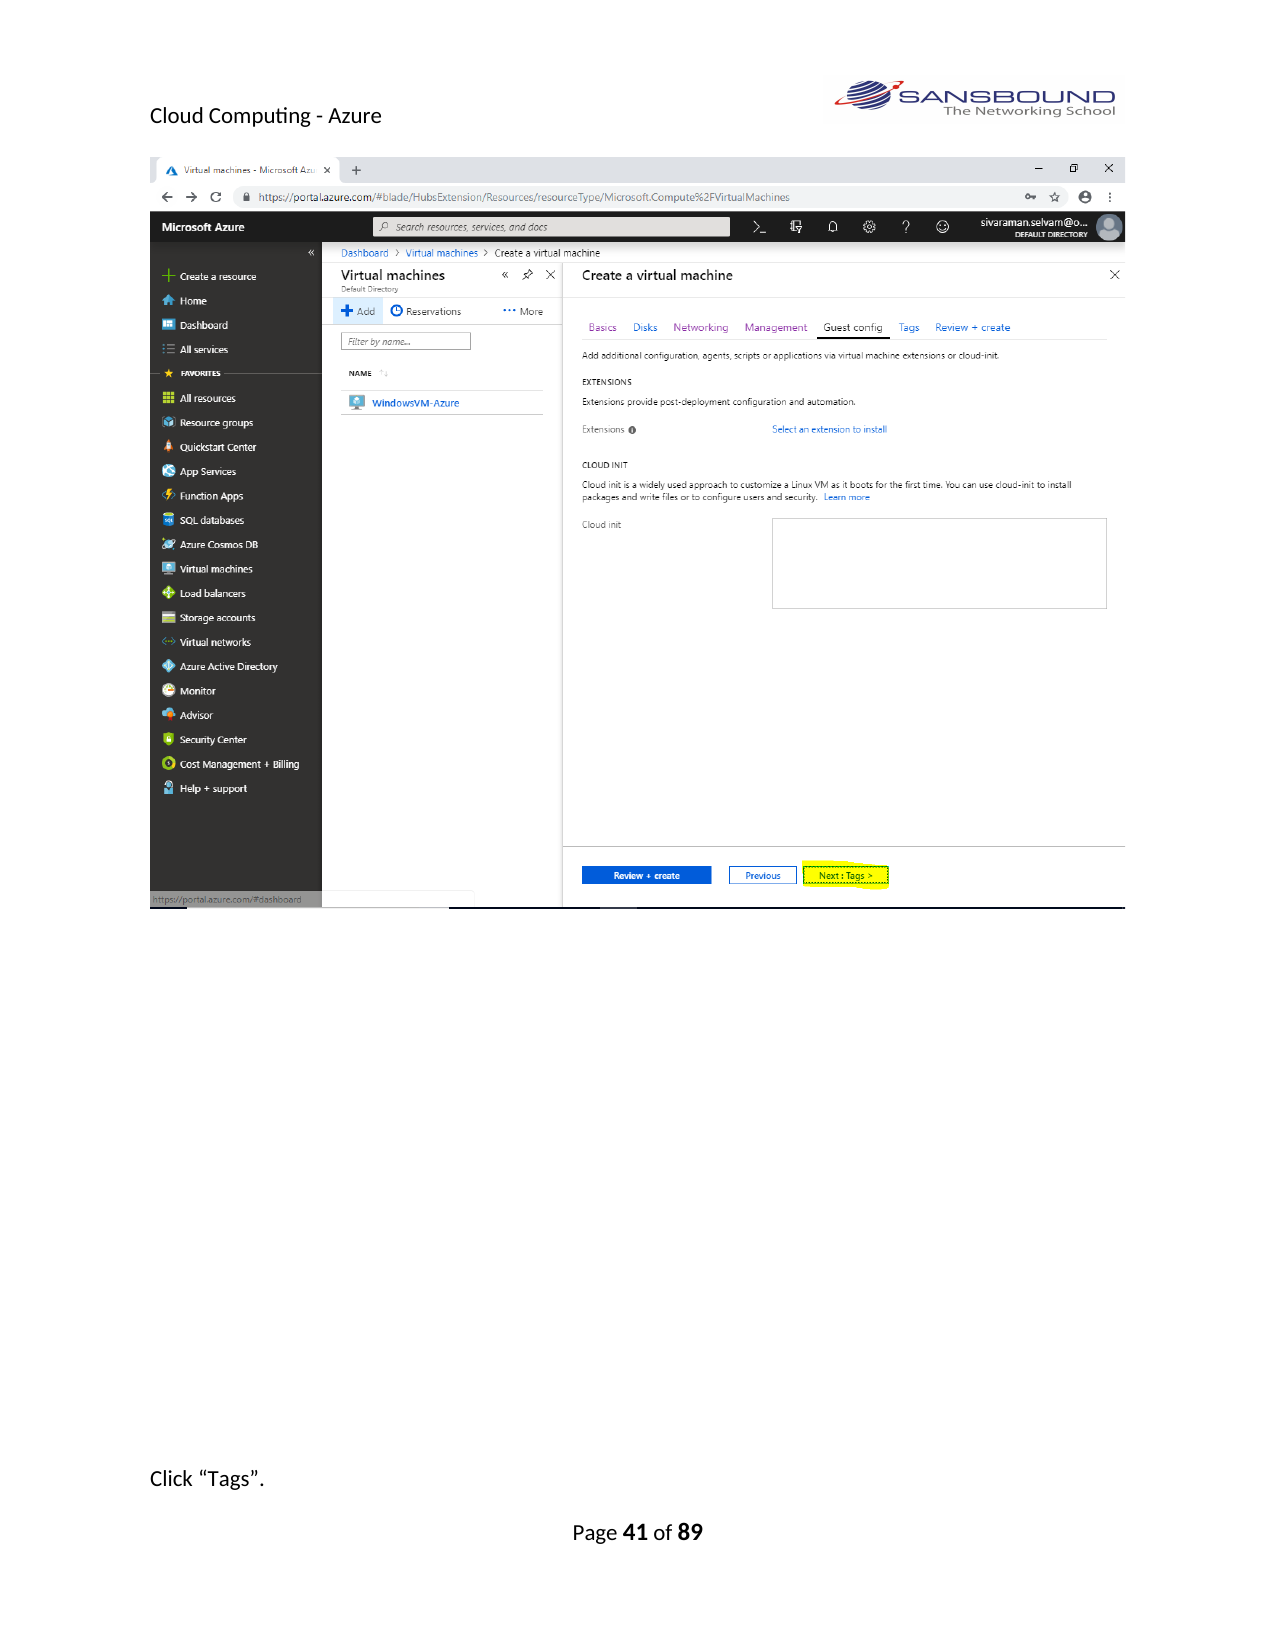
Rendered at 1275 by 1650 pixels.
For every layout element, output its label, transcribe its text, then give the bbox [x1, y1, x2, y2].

picture [823, 75, 1125, 124]
text Click “Tags”. [150, 1464, 1125, 1492]
picture [150, 157, 1125, 909]
